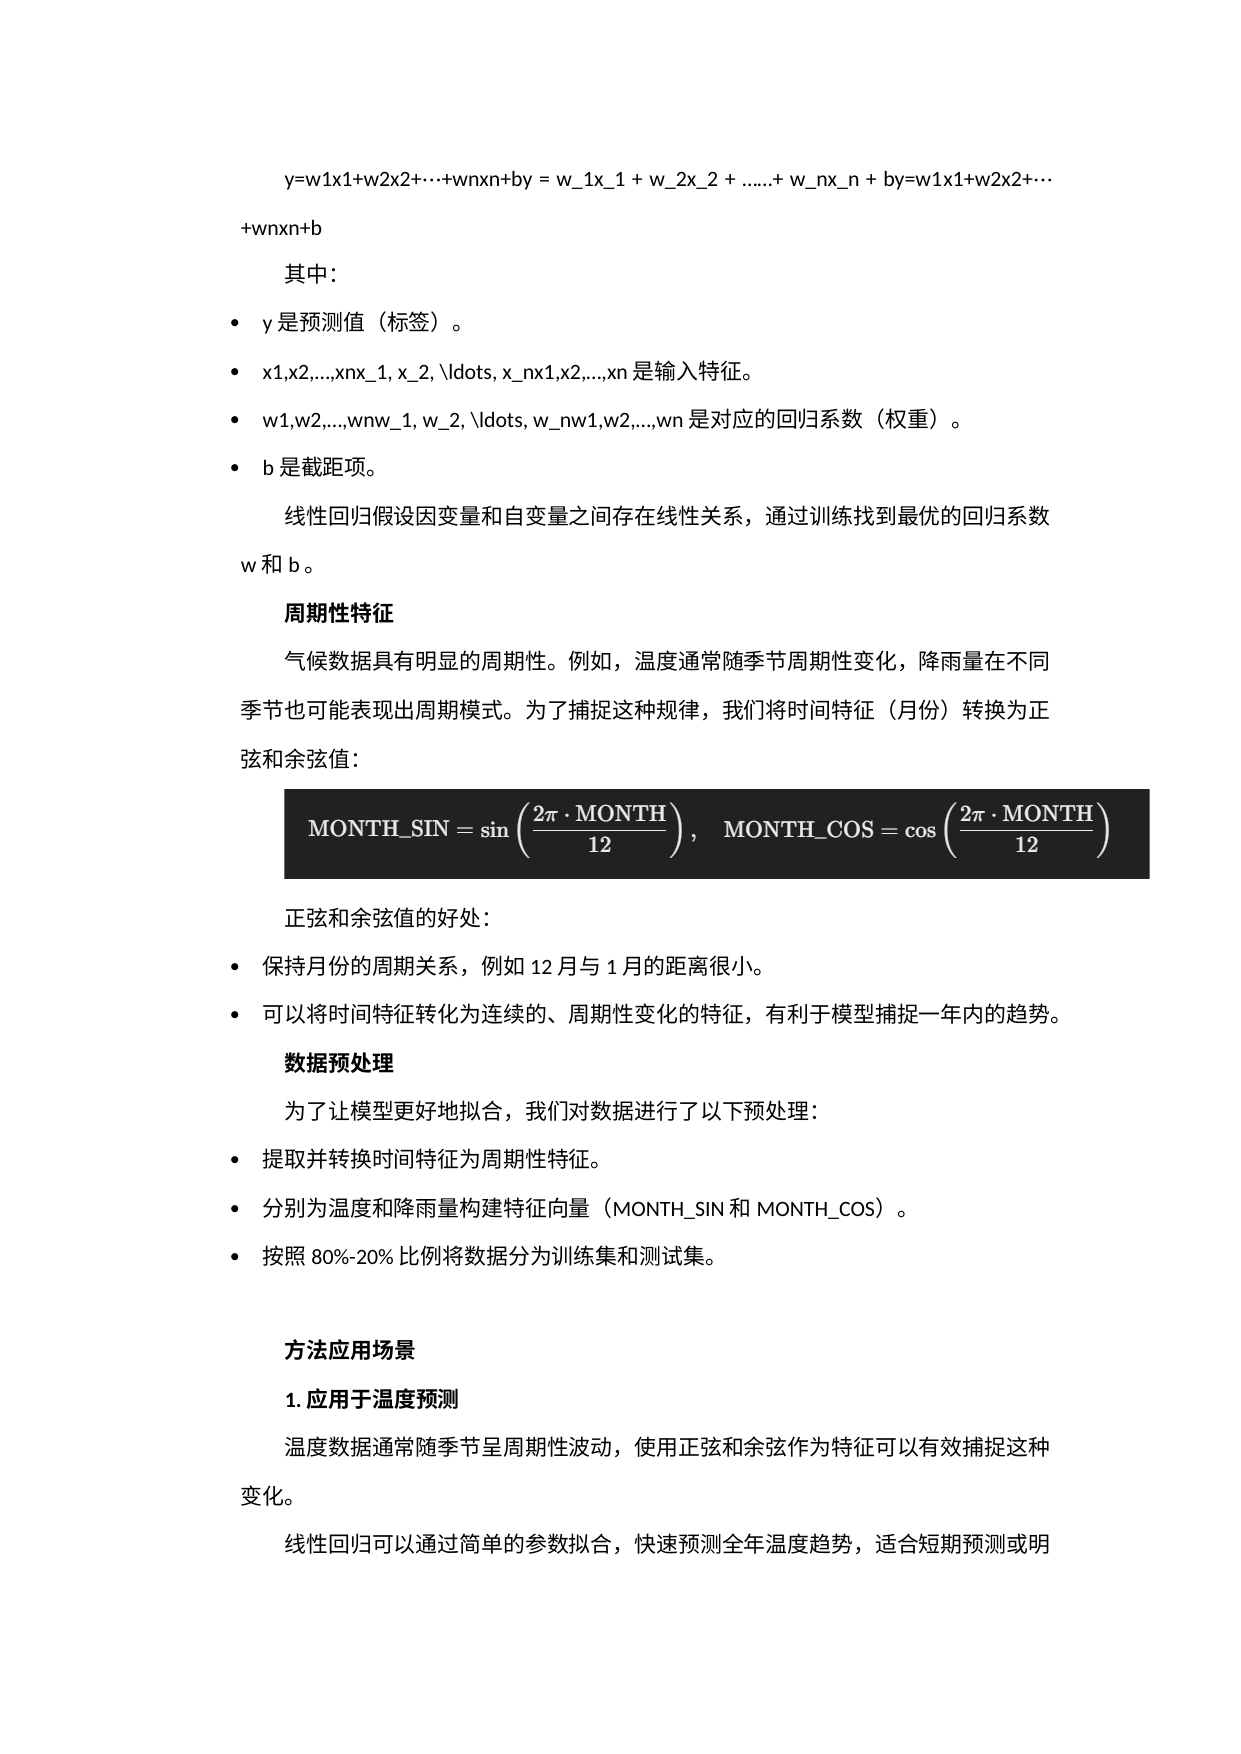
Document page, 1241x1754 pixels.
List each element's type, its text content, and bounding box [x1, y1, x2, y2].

picture [284, 789, 1150, 879]
list 可以将时间特征转化为连续的、周期性变化的特征，有利于模型捕捉一年内的趋势。 [187, 997, 1053, 1029]
list 按照 80%-20% 比例将数据分为训练集和测试集。 [187, 1239, 1053, 1271]
list 周期性特征 [241, 595, 1053, 628]
list y 是预测值（标签）。 [187, 305, 1053, 337]
list 正弦和余弦值的好处： [241, 900, 1053, 933]
list 其中： [241, 257, 1053, 289]
list 分别为温度和降雨量构建特征向量（MONTH_SIN 和 MONTH_COS）。 [187, 1190, 1053, 1223]
list b 是截距项。 [187, 450, 1053, 482]
list 温度数据通常随季节呈周期性波动，使用正弦和余弦作为特征可以有效捕捉这种变化。 [241, 1429, 1053, 1511]
list x1,x2,…,xnx_1, x_2, \ldots, x_nx1​,x2​,…,xn​ 是输入特征。 [187, 353, 1053, 386]
list y=w1x1+w2x2+⋯+wnxn+by = w_1x_1 + w_2x_2 + ……+ w_nx_n + by=w1​x1​+w2​x2​+⋯+wn​xn​+b [241, 162, 1053, 243]
list 数据预处理 [241, 1045, 1053, 1078]
list 气候数据具有明显的周期性。例如，温度通常随季节周期性变化，降雨量在不同季节也可能表现出周期模式。为了捕捉这种规律，我们将时间特征（月份）转换为正弦和余弦值： [241, 644, 1053, 774]
list 提取并转换时间特征为周期性特征。 [187, 1142, 1053, 1174]
list 线性回归假设因变量和自变量之间存在线性关系，通过训练找到最优的回归系数 w 和 b 。 [241, 498, 1053, 579]
list 1. 应用于温度预测 [241, 1381, 1053, 1414]
list 保持月份的周期关系，例如 12 月与 1 月的距离很小。 [187, 949, 1053, 981]
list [241, 1527, 1053, 1559]
list 为了让模型更好地拟合，我们对数据进行了以下预处理： [241, 1094, 1053, 1126]
list 方法应用场景 [241, 1333, 1053, 1365]
list w1,w2,…,wnw_1, w_2, \ldots, w_nw1​,w2​,…,wn​ 是对应的回归系数（权重）。 [187, 402, 1053, 434]
